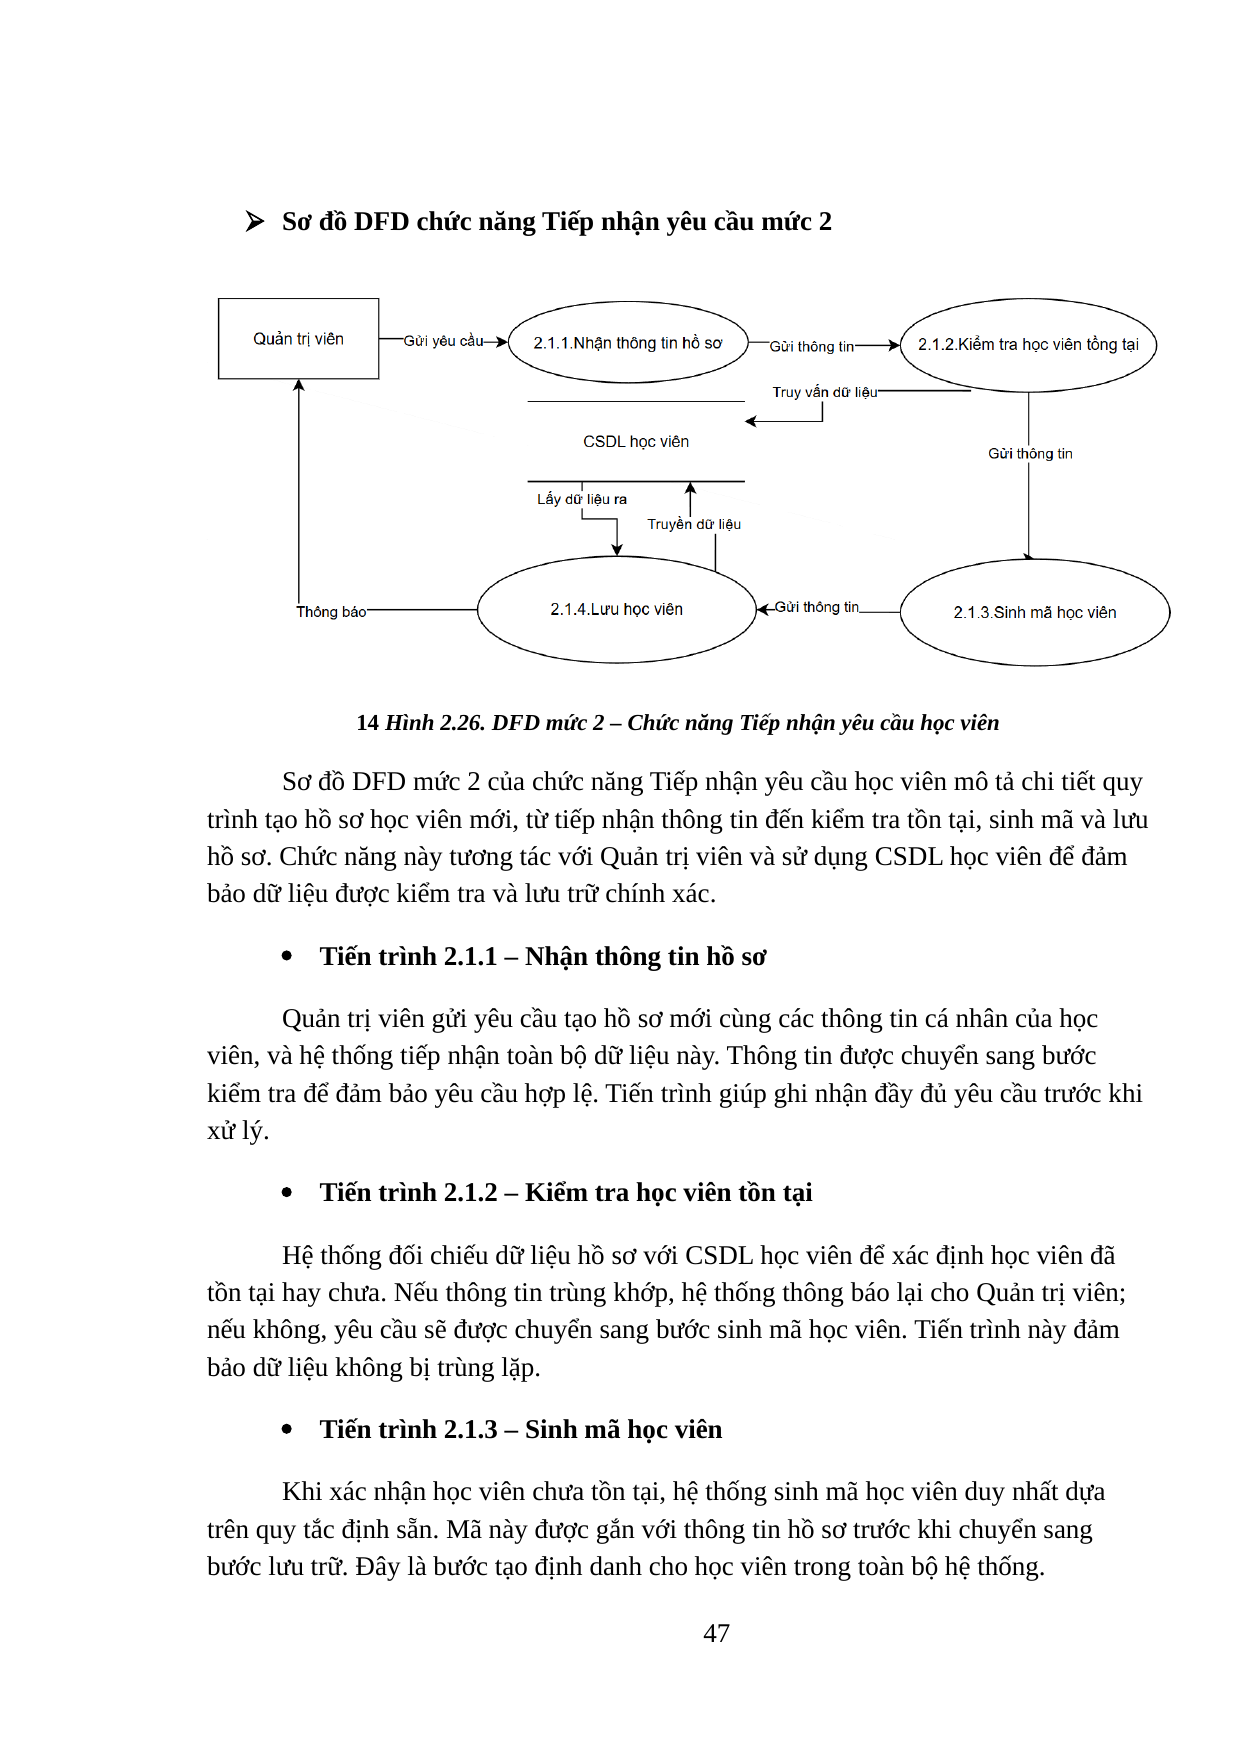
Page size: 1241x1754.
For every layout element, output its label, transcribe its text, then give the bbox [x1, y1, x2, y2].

text Hệ thống đối chiếu dữ liệu hồ sơ với CSDL học viên để xác định học viên đã tồn tại hay chưa. Nếu thông tin trùng khớp, hệ thống thông báo lại cho Quản trị viên; nếu không, yêu cầu sẽ được chuyển sang bước sinh mã học viên. Tiến trình này đảm bảo dữ liệu không bị trùng lặp. [207, 1239, 1152, 1382]
text Khi xác nhận học viên chưa tồn tại, hệ thống sinh mã học viên duy nhất dựa trên quy tắc định sẵn. Mã này được gắn với thông tin hồ sơ trước khi chuyển sang bước lưu trữ. Đây là bước tạo định danh cho học viên trong toàn bộ hệ thống. [207, 1476, 1152, 1581]
list Tiến trình 2.1.2 – Kiểm tra học viên tồn tại [282, 1176, 1152, 1208]
text Quản trị viên gửi yêu cầu tạo hồ sơ mới cùng các thông tin cá nhân của học viên, và hệ thống tiếp nhận toàn bộ dữ liệu này. Thông tin được chuyển sang bước kiểm tra để đảm bảo yêu cầu hợp lệ. Tiến trình giúp ghi nhận đầy đủ yêu cầu trước khi xử lý. [207, 1002, 1152, 1145]
picture [206, 267, 1187, 697]
list Tiến trình 2.1.3 – Sinh mã học viên [282, 1413, 1152, 1444]
list Tiến trình 2.1.1 – Nhận thông tin hồ sơ [282, 940, 1152, 971]
text Sơ đồ DFD mức 2 của chức năng Tiếp nhận yêu cầu học viên mô tả chi tiết quy trình tạo hồ sơ học viên mới, từ tiếp nhận thông tin đến kiểm tra tồn tại, sinh mã và lưu hồ sơ. Chức năng này tương tác với Quản trị viên và sử dụng CSDL học viên để đảm bảo dữ liệu được kiểm tra và lưu trữ chính xác. [207, 766, 1152, 908]
list Sơ đồ DFD chức năng Tiếp nhận yêu cầu mức 2 [244, 205, 1152, 237]
